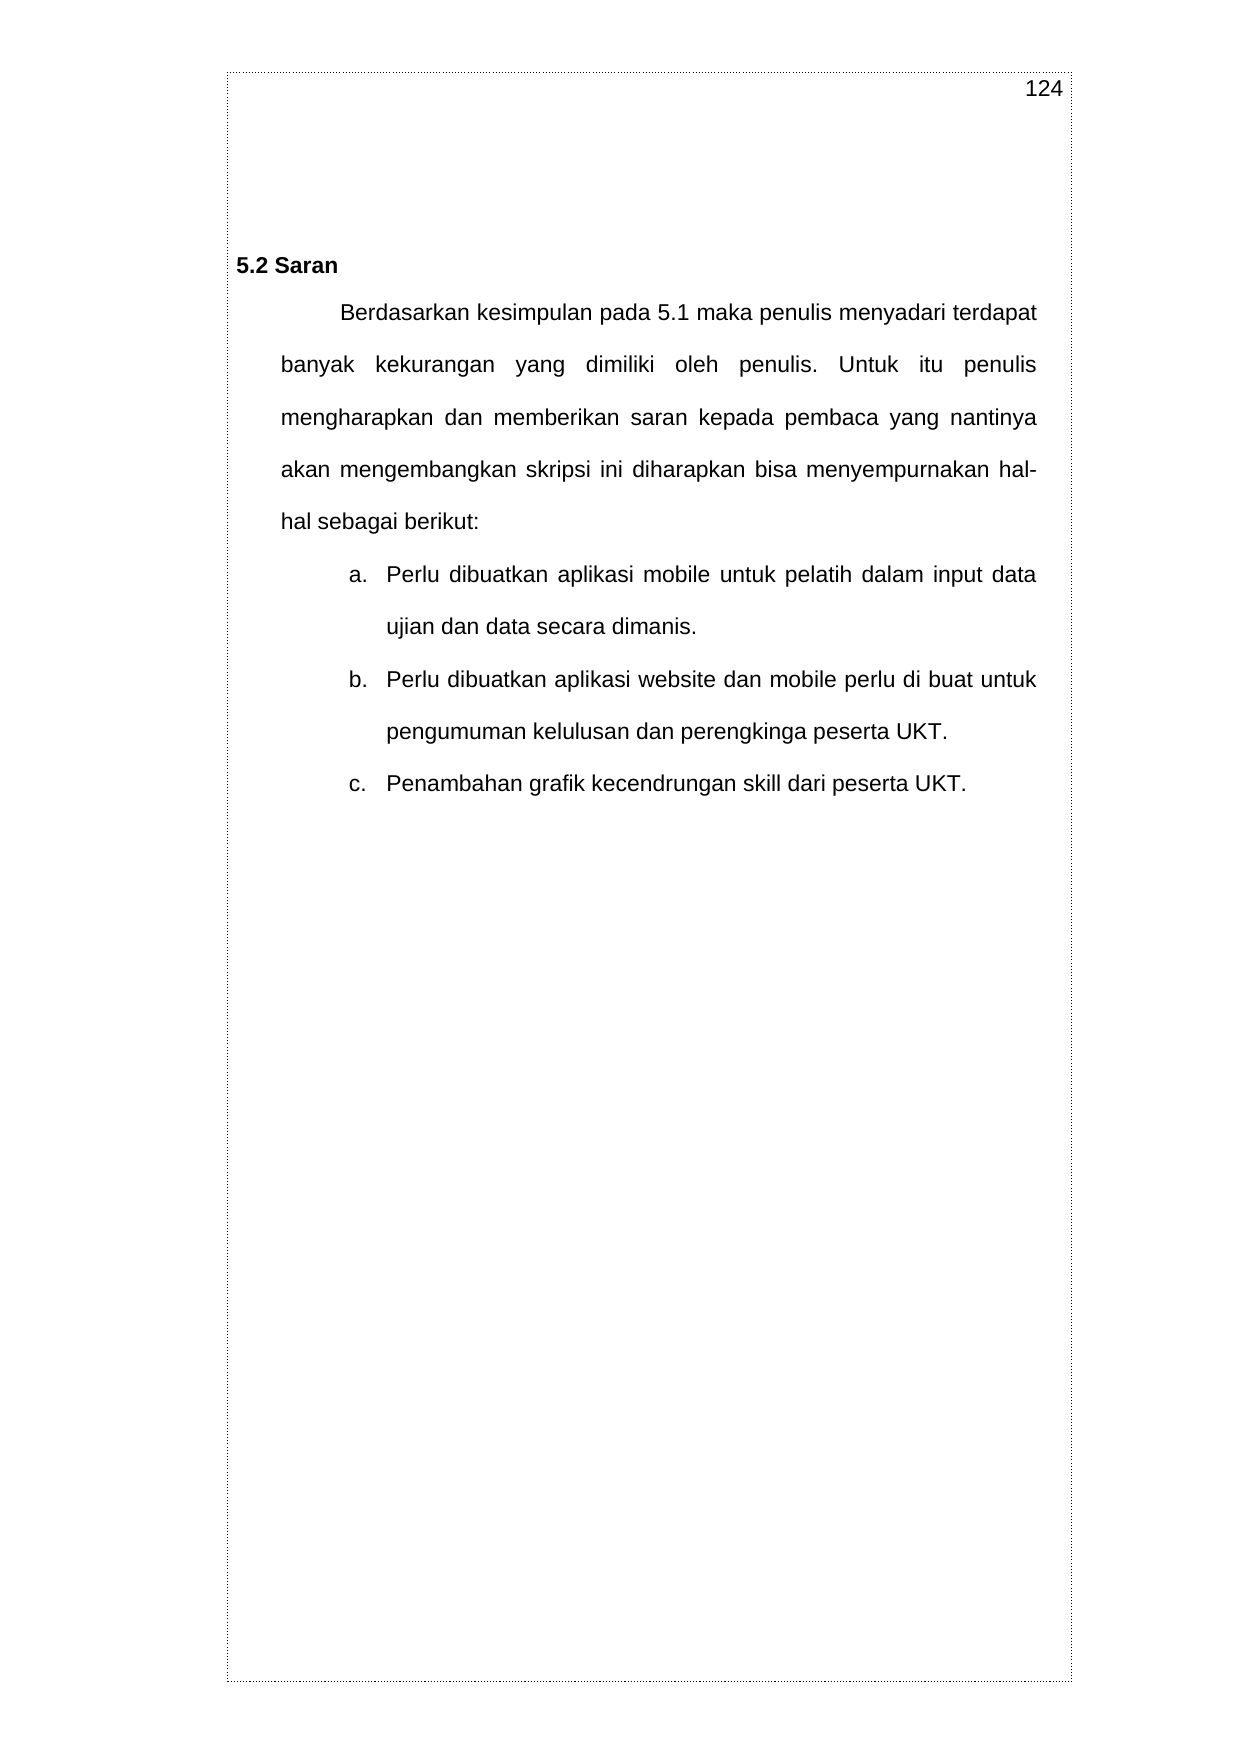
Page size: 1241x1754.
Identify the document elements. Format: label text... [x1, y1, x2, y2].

text 5.2 Saran [236, 257, 1063, 278]
text Berdasarkan kesimpulan pada 5.1 maka penulis menyadari terdapat banyak kekurangan yang dimiliki oleh penulis. Untuk itu penulis mengharapkan dan memberikan saran kepada pembaca yang nantinya akan mengembangkan skripsi ini diharapkan bisa menyempurnakan hal-hal sebagai berikut: [281, 299, 1037, 535]
list Penambahan grafik kecendrungan skill dari peserta UKT. [349, 770, 1037, 797]
list Perlu dibuatkan aplikasi website dan mobile perlu di buat untuk pengumuman kelulusan dan perengkinga peserta UKT. [349, 666, 1037, 744]
list Perlu dibuatkan aplikasi mobile untuk pelatih dalam input data ujian dan data secara dimanis. [349, 561, 1037, 639]
